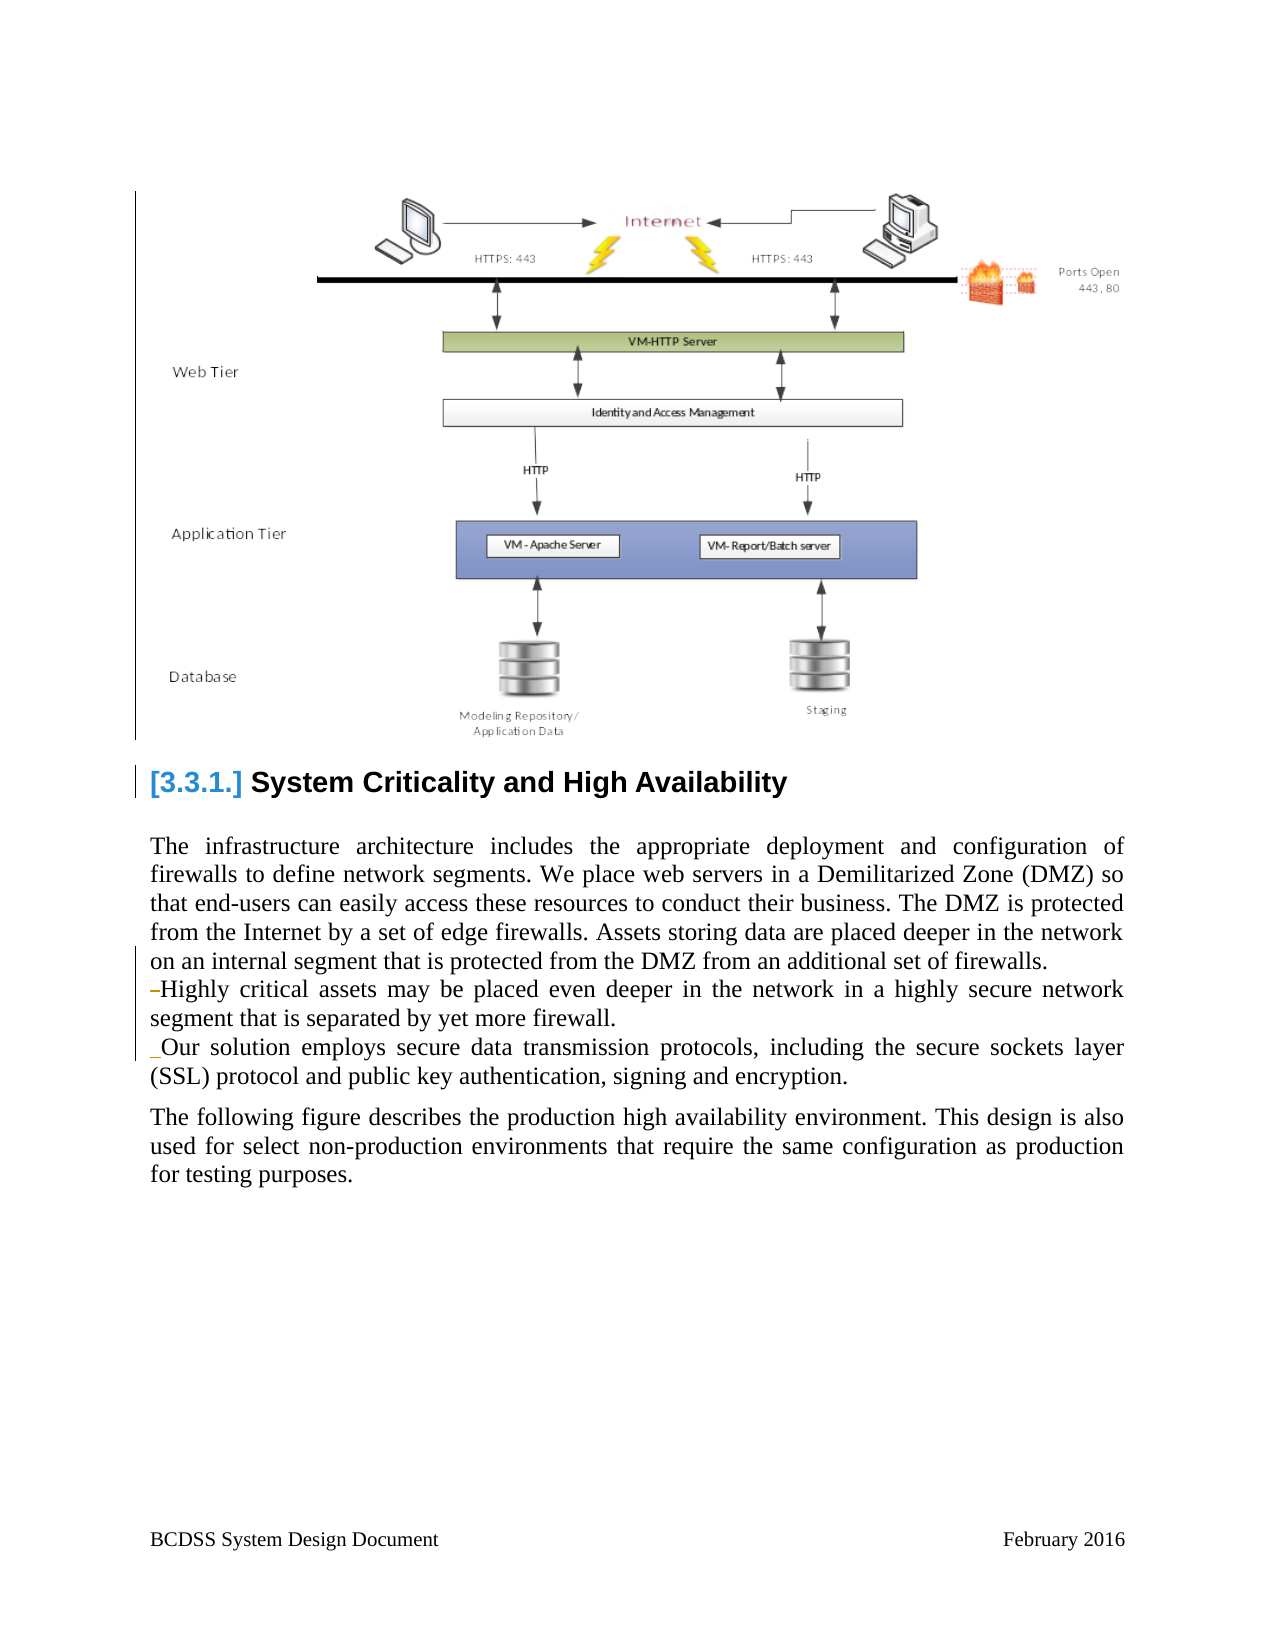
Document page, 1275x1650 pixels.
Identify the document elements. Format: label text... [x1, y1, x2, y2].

text The following figure describes the production high availability environment. This design is also used for select non-production environments that require the same configuration as production for testing purposes. [150, 1102, 1125, 1188]
text Our solution employs secure data transmission protocols, including the secure sockets layer (SSL) protocol and public key authentication, signing and encryption. [150, 1032, 1125, 1089]
subtitle System Criticality and High Availability [150, 765, 1125, 798]
text Highly critical assets may be placed even deeper in the network in a highly secure network segment that is separated by yet more firewall. [150, 974, 1125, 1032]
text The infrastructure architecture includes the appropriate deployment and configuration of firewalls to define network segments. We place web servers in a Demilitarized Zone (DMZ) so that end-users can easily access these resources to conduct their business. The DMZ is protected from the Internet by a set of edge firewalls. Assets storing data are placed deeper in the network on an internal segment that is protected from the DMZ from an additional set of firewalls. [150, 831, 1125, 974]
